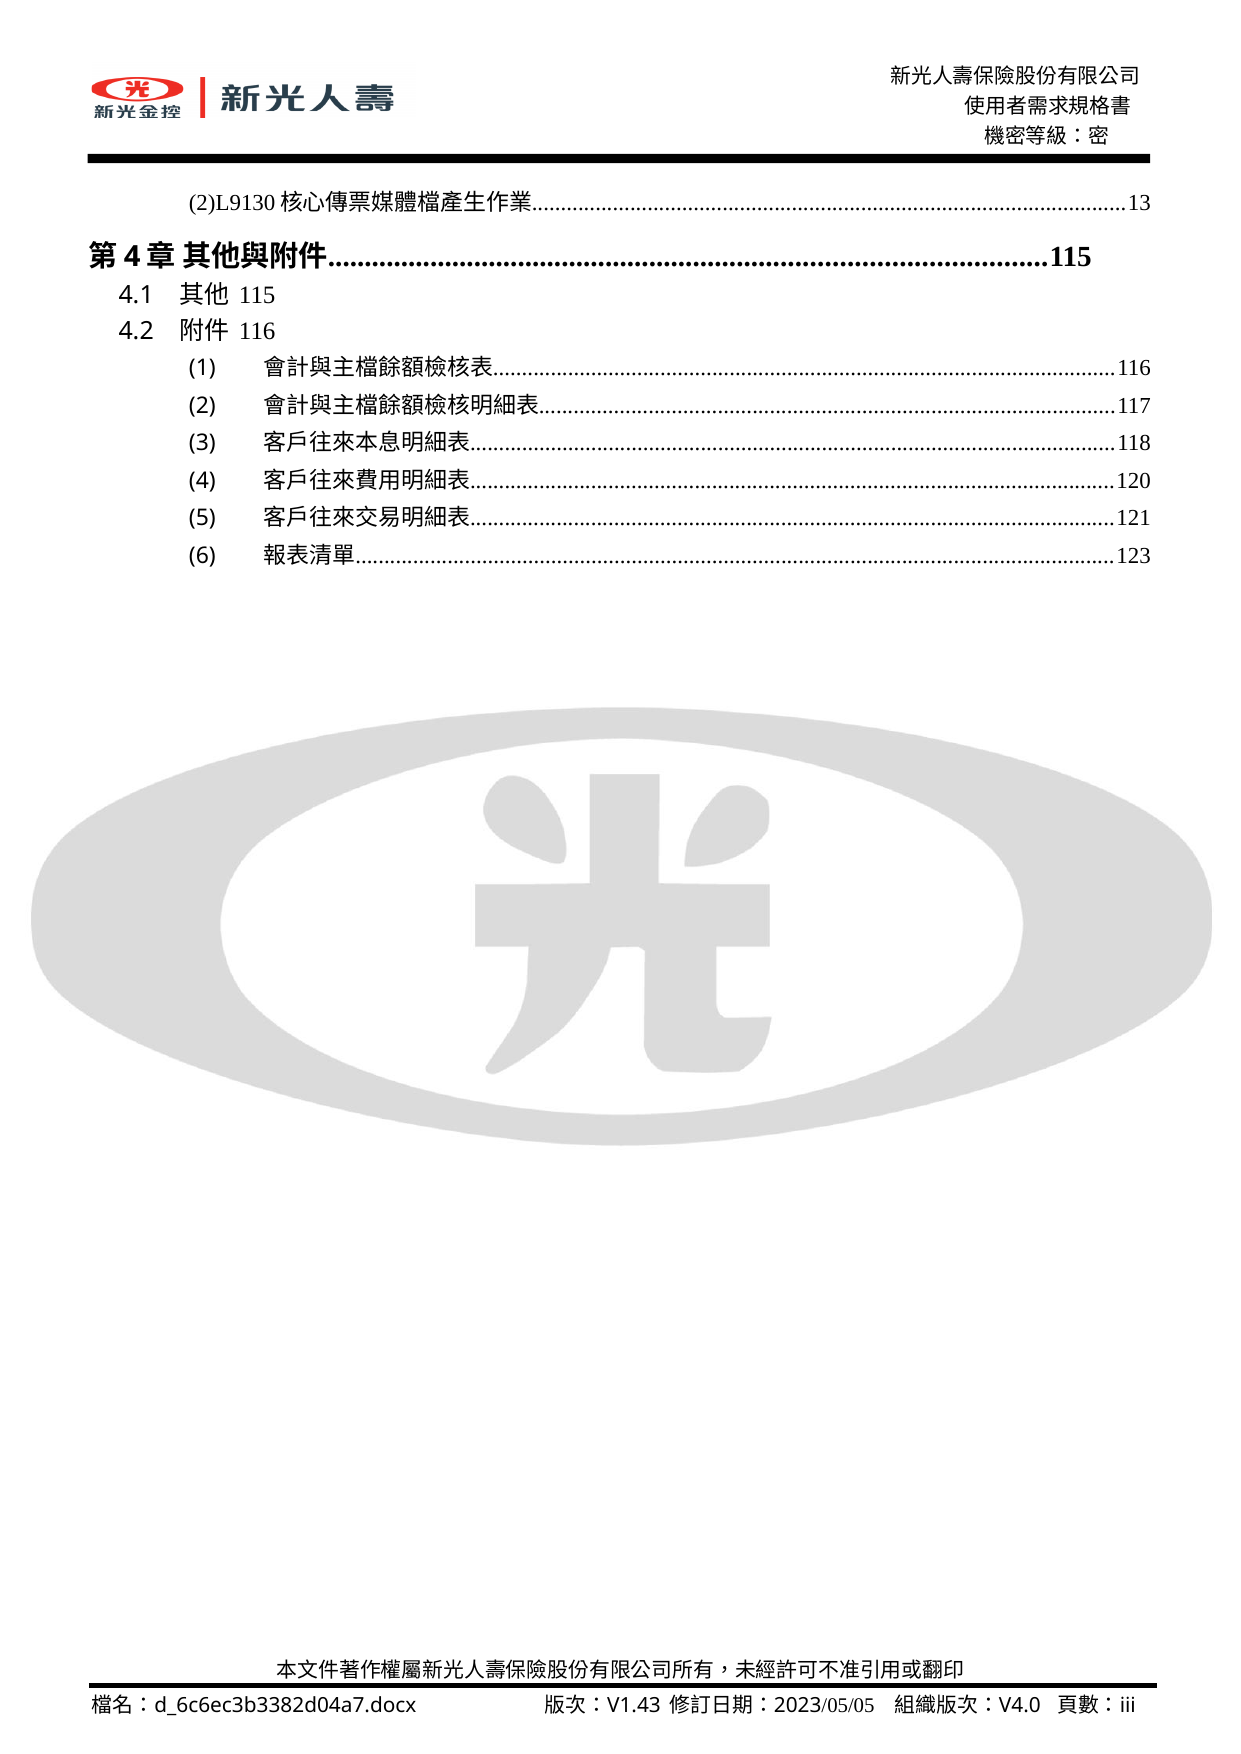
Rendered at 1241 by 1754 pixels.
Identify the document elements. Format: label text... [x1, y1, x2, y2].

text 第4章 其他與附件 115 [89, 232, 1152, 274]
text 4.2 附件 116 [118, 311, 1152, 347]
text 4.1 其他 115 [118, 274, 1152, 311]
text (2)L9130核心傳票媒體檔產生作業 13 [189, 182, 1152, 219]
text (5) 客戶往來交易明細表 121 [189, 497, 1152, 534]
picture [25, 699, 1215, 1152]
text (1) 會計與主檔餘額檢核表 116 [189, 347, 1152, 384]
text (2) 會計與主檔餘額檢核明細表 117 [189, 384, 1152, 422]
text (6) 報表清單 123 [189, 534, 1152, 572]
picture [91, 61, 417, 118]
text (3) 客戶往來本息明細表 118 [189, 422, 1152, 459]
text (4) 客戶往來費用明細表 120 [189, 459, 1152, 497]
